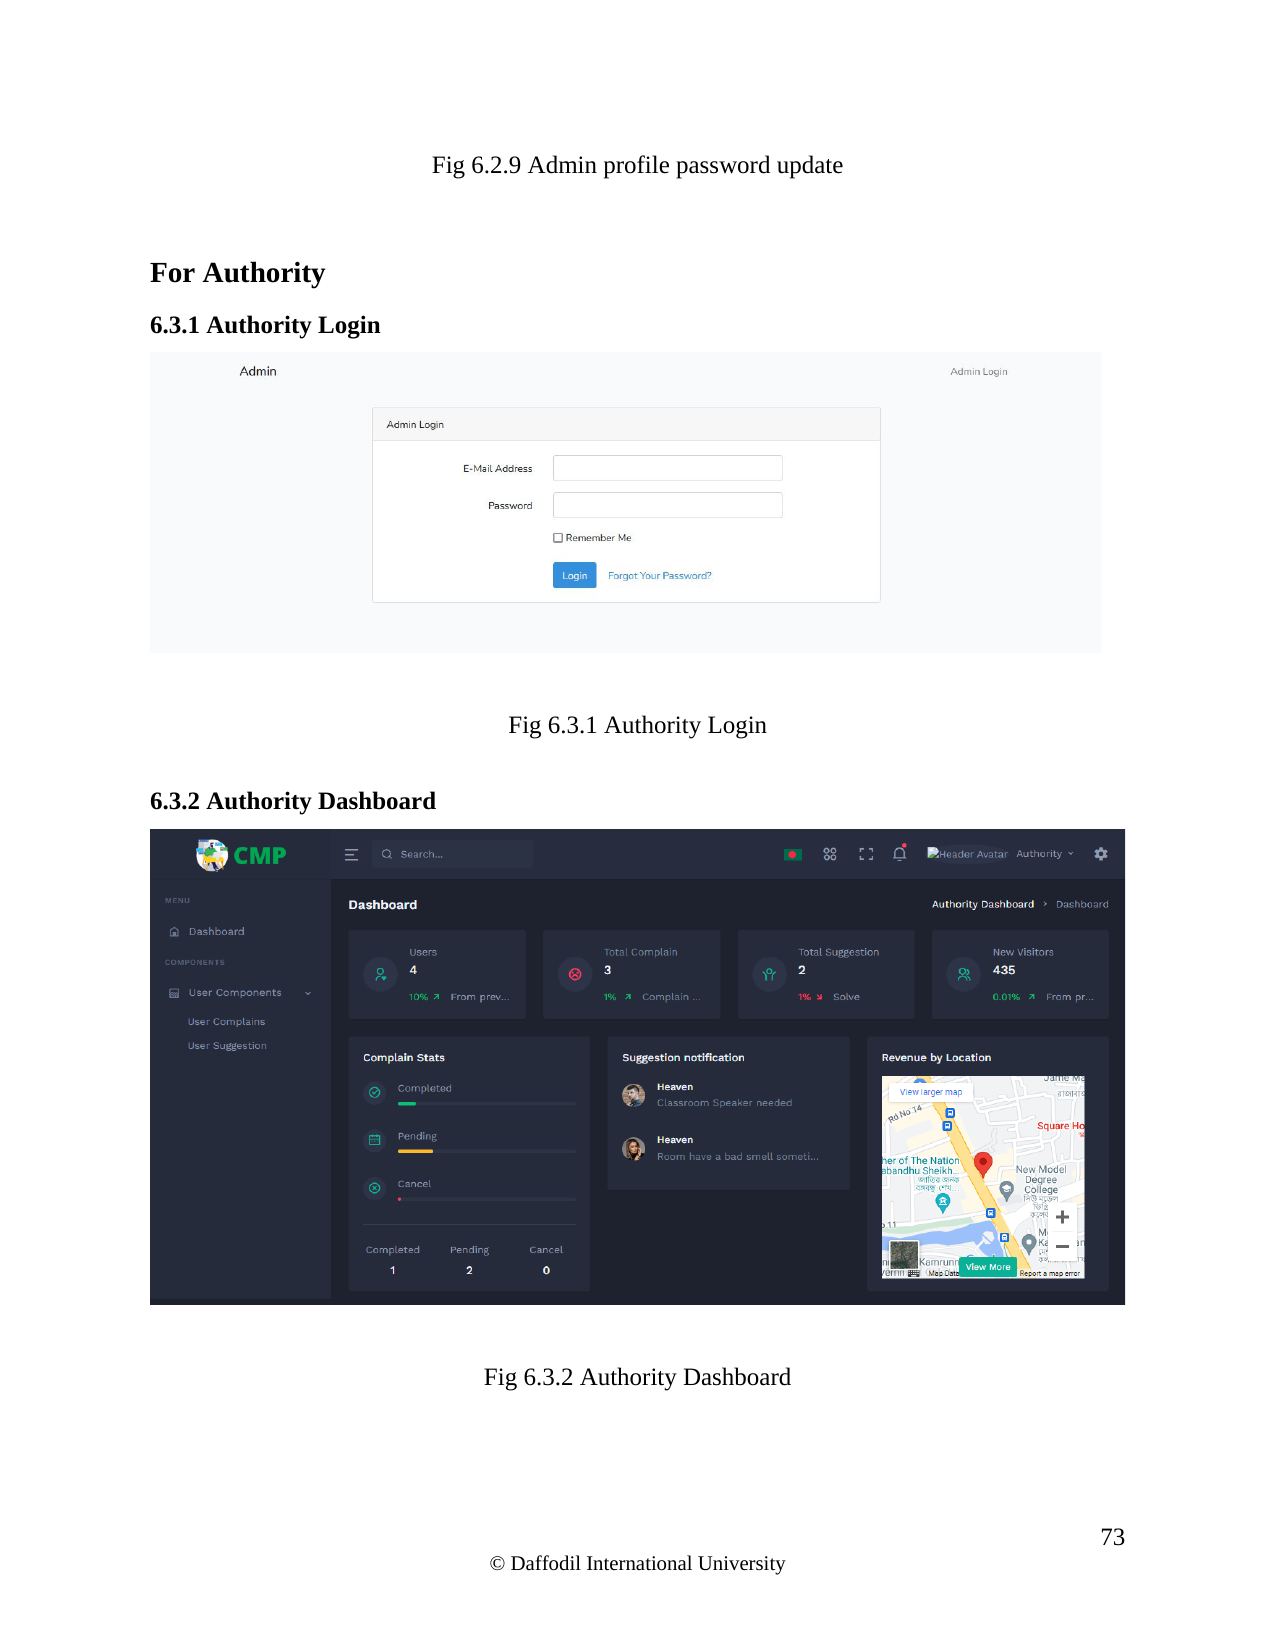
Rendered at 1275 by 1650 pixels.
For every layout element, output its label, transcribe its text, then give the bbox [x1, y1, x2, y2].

subtitle 6.3.2 Authority Dashboard [150, 786, 1125, 815]
picture [150, 352, 1102, 653]
subtitle For Authority [150, 255, 1125, 289]
text Fig 6.3.1 Authority Login [150, 710, 1125, 738]
picture [150, 829, 1125, 1305]
text Fig 6.3.2 Authority Dashboard [150, 1362, 1125, 1391]
subtitle 6.3.1 Authority Login [150, 310, 1125, 338]
text Fig 6.2.9 Admin profile password update [150, 150, 1125, 179]
